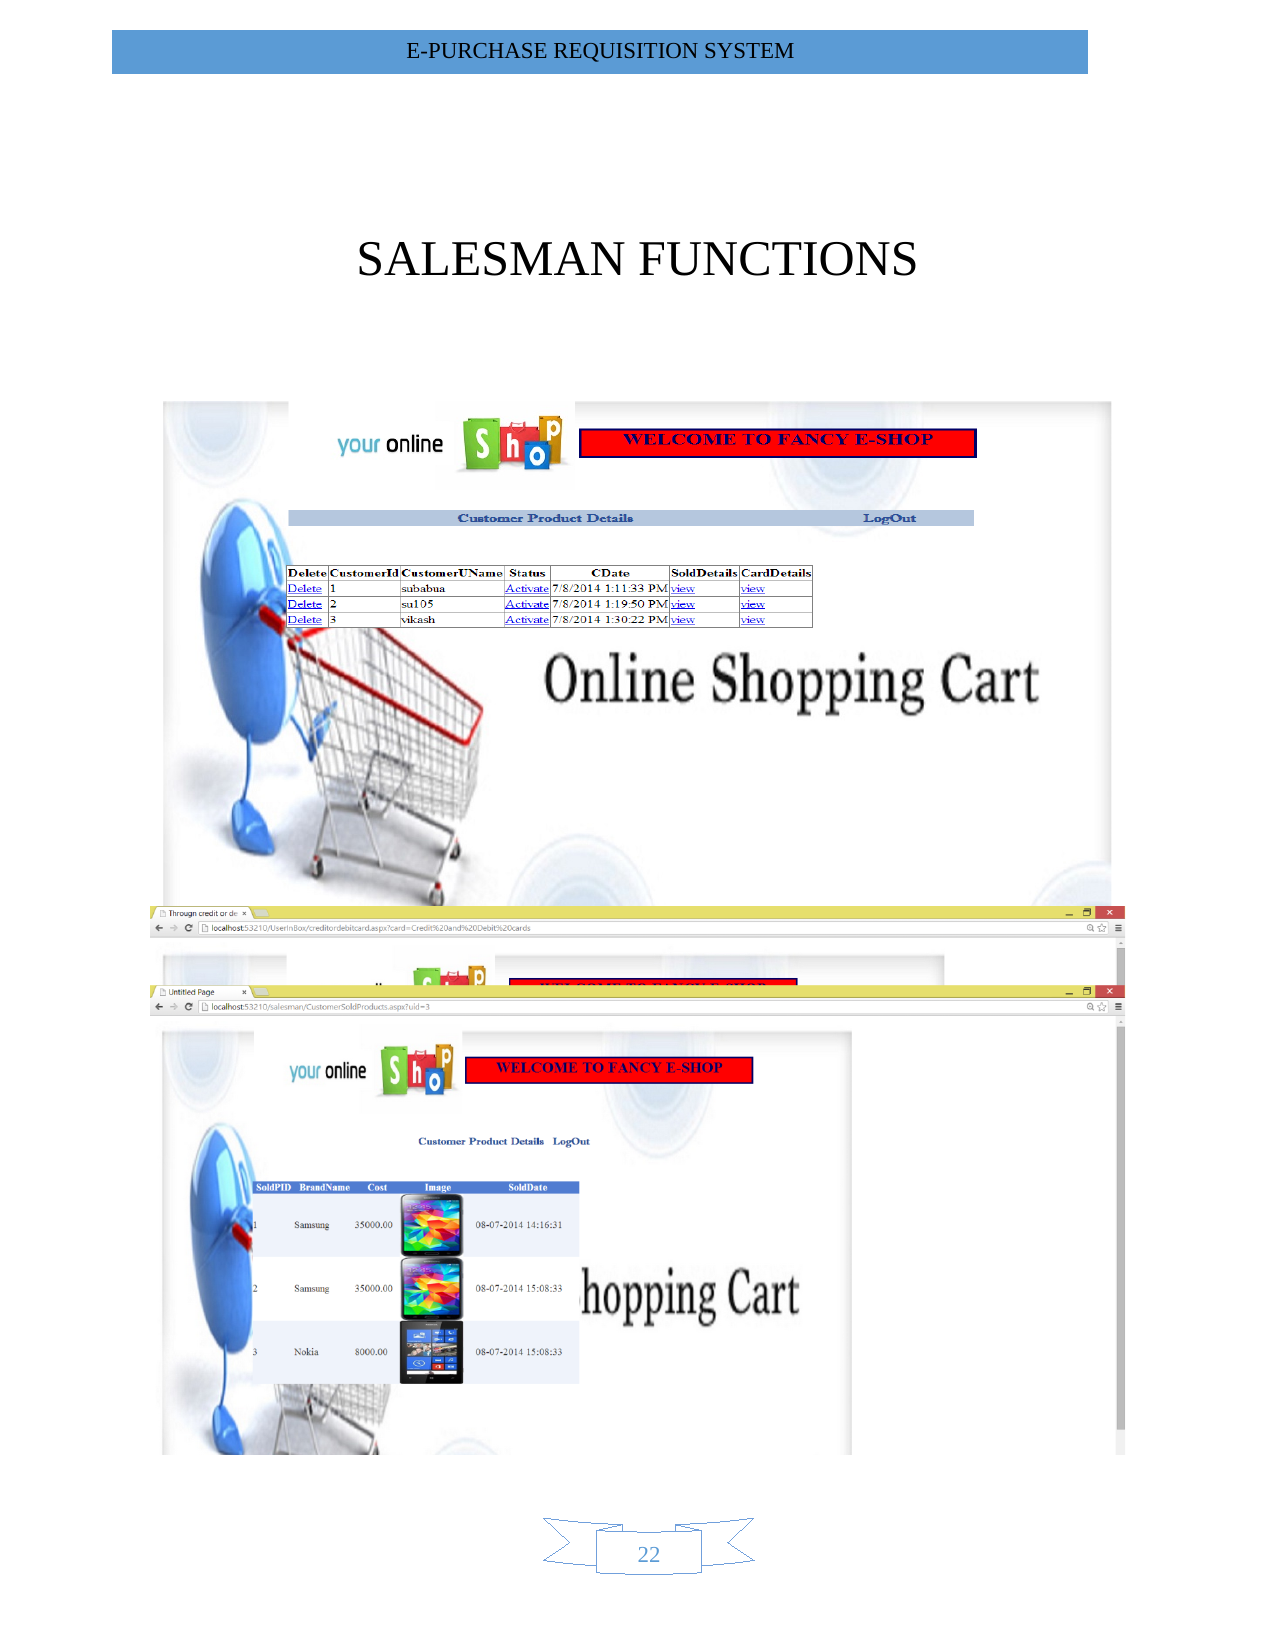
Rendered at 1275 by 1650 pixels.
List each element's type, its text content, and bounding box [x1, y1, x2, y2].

text SALESMAN FUNCTIONS [112, 229, 1162, 287]
picture [150, 401, 1125, 1455]
